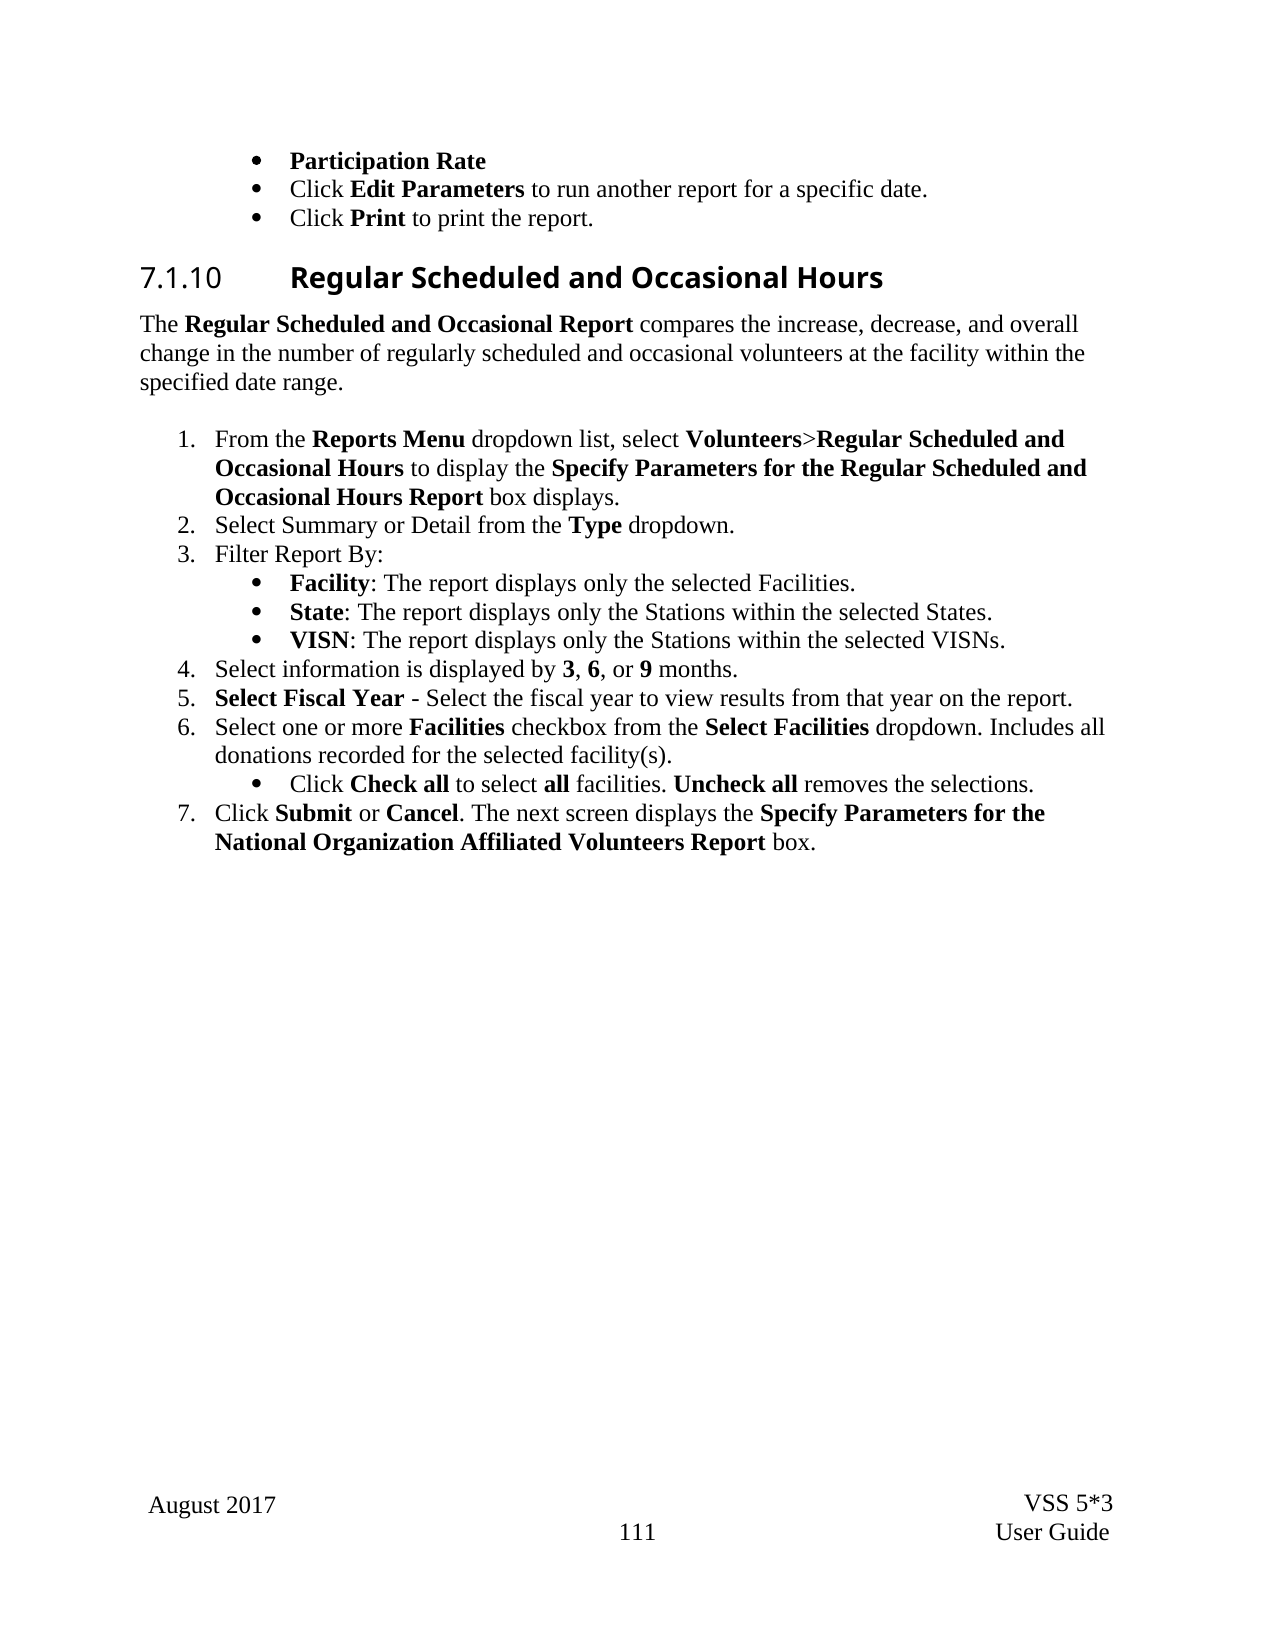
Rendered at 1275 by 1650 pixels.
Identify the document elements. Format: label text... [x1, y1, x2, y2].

list Filter Report By: [177, 539, 1137, 568]
list State: The report displays only the Stations within the selected States. [252, 597, 1137, 626]
subtitle Regular Scheduled and Occasional Hours [139, 257, 1137, 297]
list Select Fiscal Year - Select the fiscal year to view results from that year on the report. [177, 683, 1137, 712]
list Select one or more Facilities checkbox from the Select Facilities dropdown. Includes all donations recorded for the selected facility(s). [177, 712, 1137, 769]
list Click Edit Parameters to run another report for a specific date. [252, 174, 1137, 203]
list Participation Rate [252, 146, 1137, 174]
list Click Submit or Cancel. The next screen displays the Specify Parameters for the National Organization Affiliated Volunteers Report box. [177, 798, 1137, 856]
list Facility: The report displays only the selected Facilities. [252, 568, 1137, 597]
text The Regular Scheduled and Occasional Report compares the increase, decrease, and overall change in the number of regularly scheduled and occasional volunteers at the facility within the specified date range. [139, 309, 1137, 396]
list From the Reports Menu dropdown list, select Volunteers>Regular Scheduled and Occasional Hours to display the Specify Parameters for the Regular Scheduled and Occasional Hours Report box displays. [177, 424, 1137, 511]
list Click Check all to select all facilities. Uncheck all removes the selections. [252, 769, 1137, 798]
list Click Print to print the report. [252, 203, 1137, 232]
list Select information is displayed by 3, 6, or 9 months. [177, 654, 1137, 683]
list Select Summary or Detail from the Type dropdown. [177, 511, 1137, 539]
list VISN: The report displays only the Stations within the selected VISNs. [252, 626, 1137, 654]
